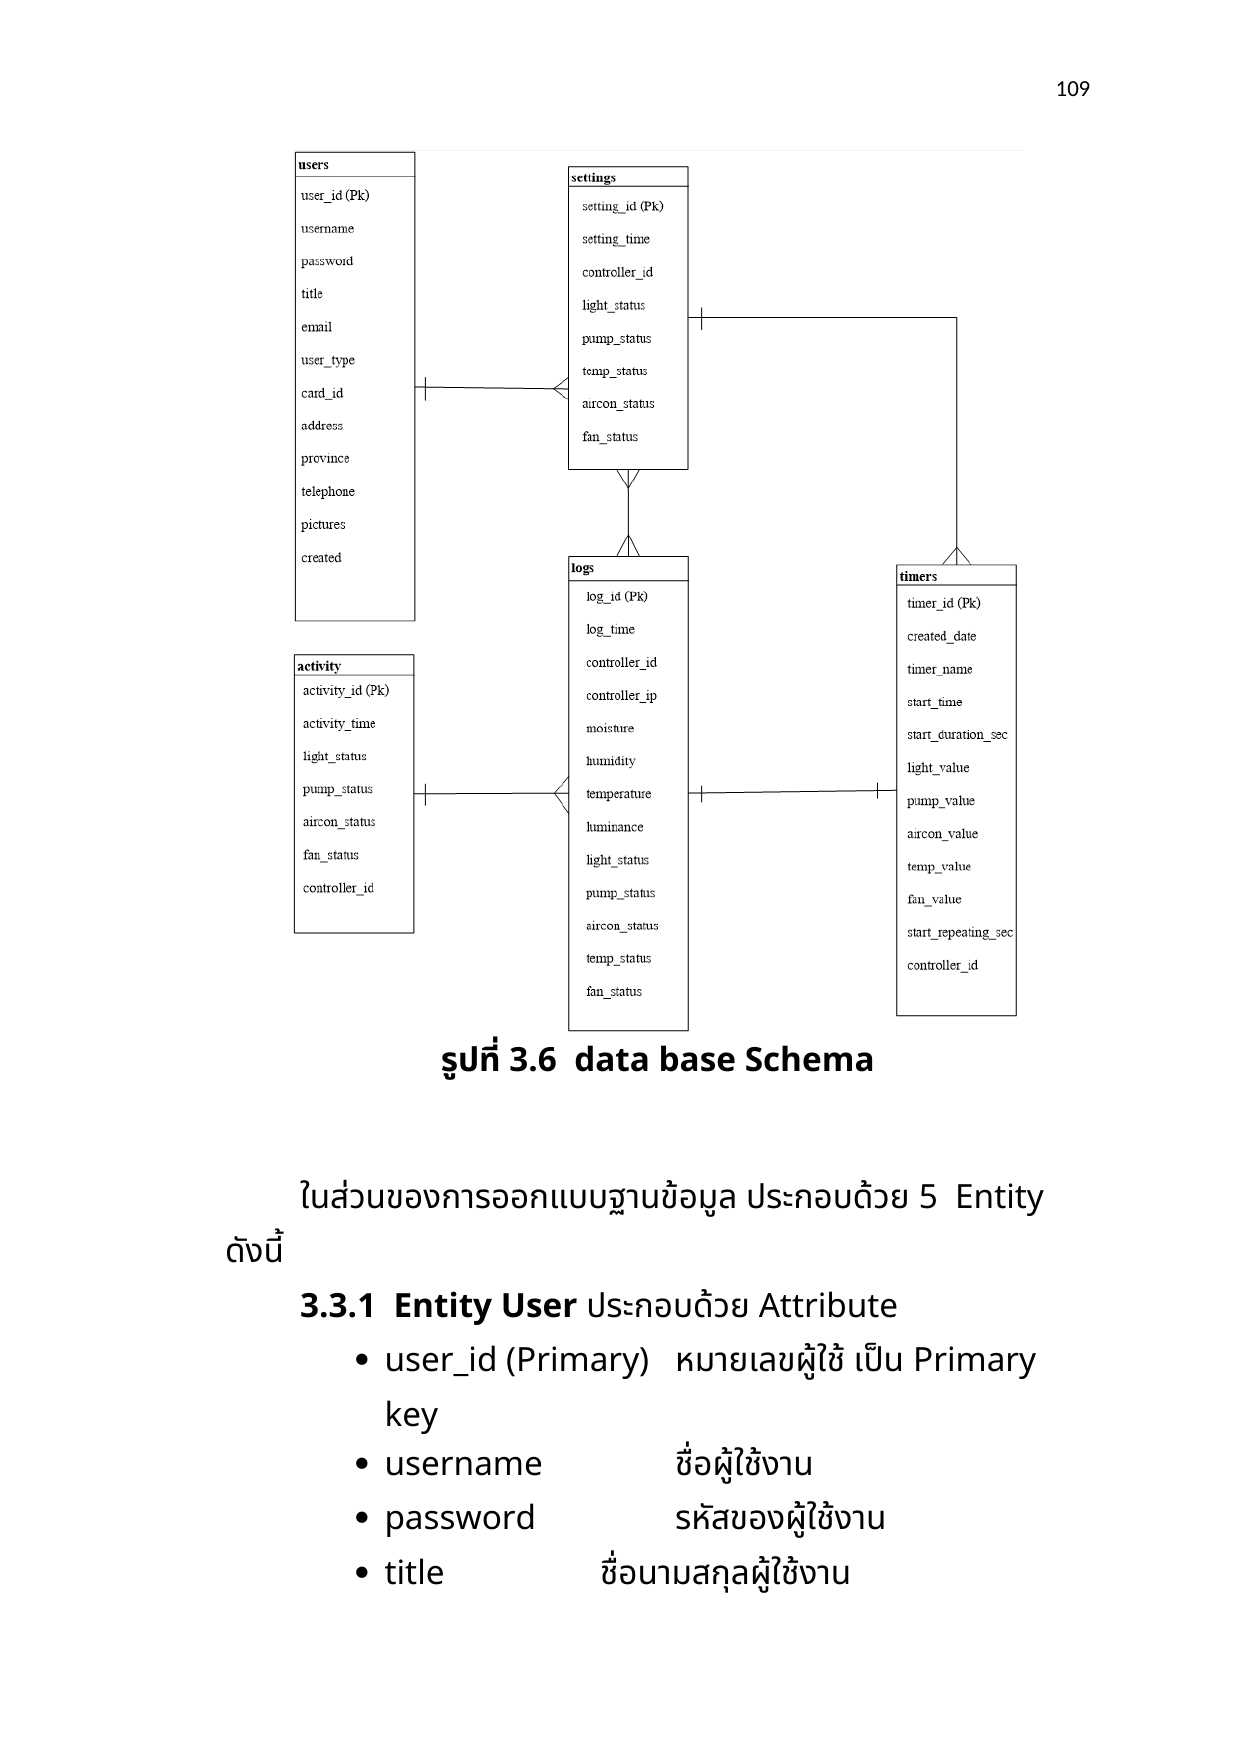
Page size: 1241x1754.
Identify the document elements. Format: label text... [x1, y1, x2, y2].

list password รหัสของผู้ใช้งาน [356, 1494, 1090, 1544]
text รูปที่ 3.6 data base Schema [225, 1036, 1090, 1086]
text 3.3.1 Entity User ประกอบด้วย Attribute [225, 1282, 1090, 1332]
picture [291, 150, 1024, 1036]
list user_id (Primary) หมายเลขผู้ใช้ เป็น Primary key [356, 1336, 1090, 1436]
list title ชื่อนามสกุลผู้ใช้งาน [356, 1548, 1090, 1599]
list username ชื่อผู้ใช้งาน [356, 1439, 1090, 1490]
text ในส่วนของการออกแบบฐานข้อมูล ประกอบด้วย 5 Entity ดังนี้ [225, 1173, 1090, 1278]
